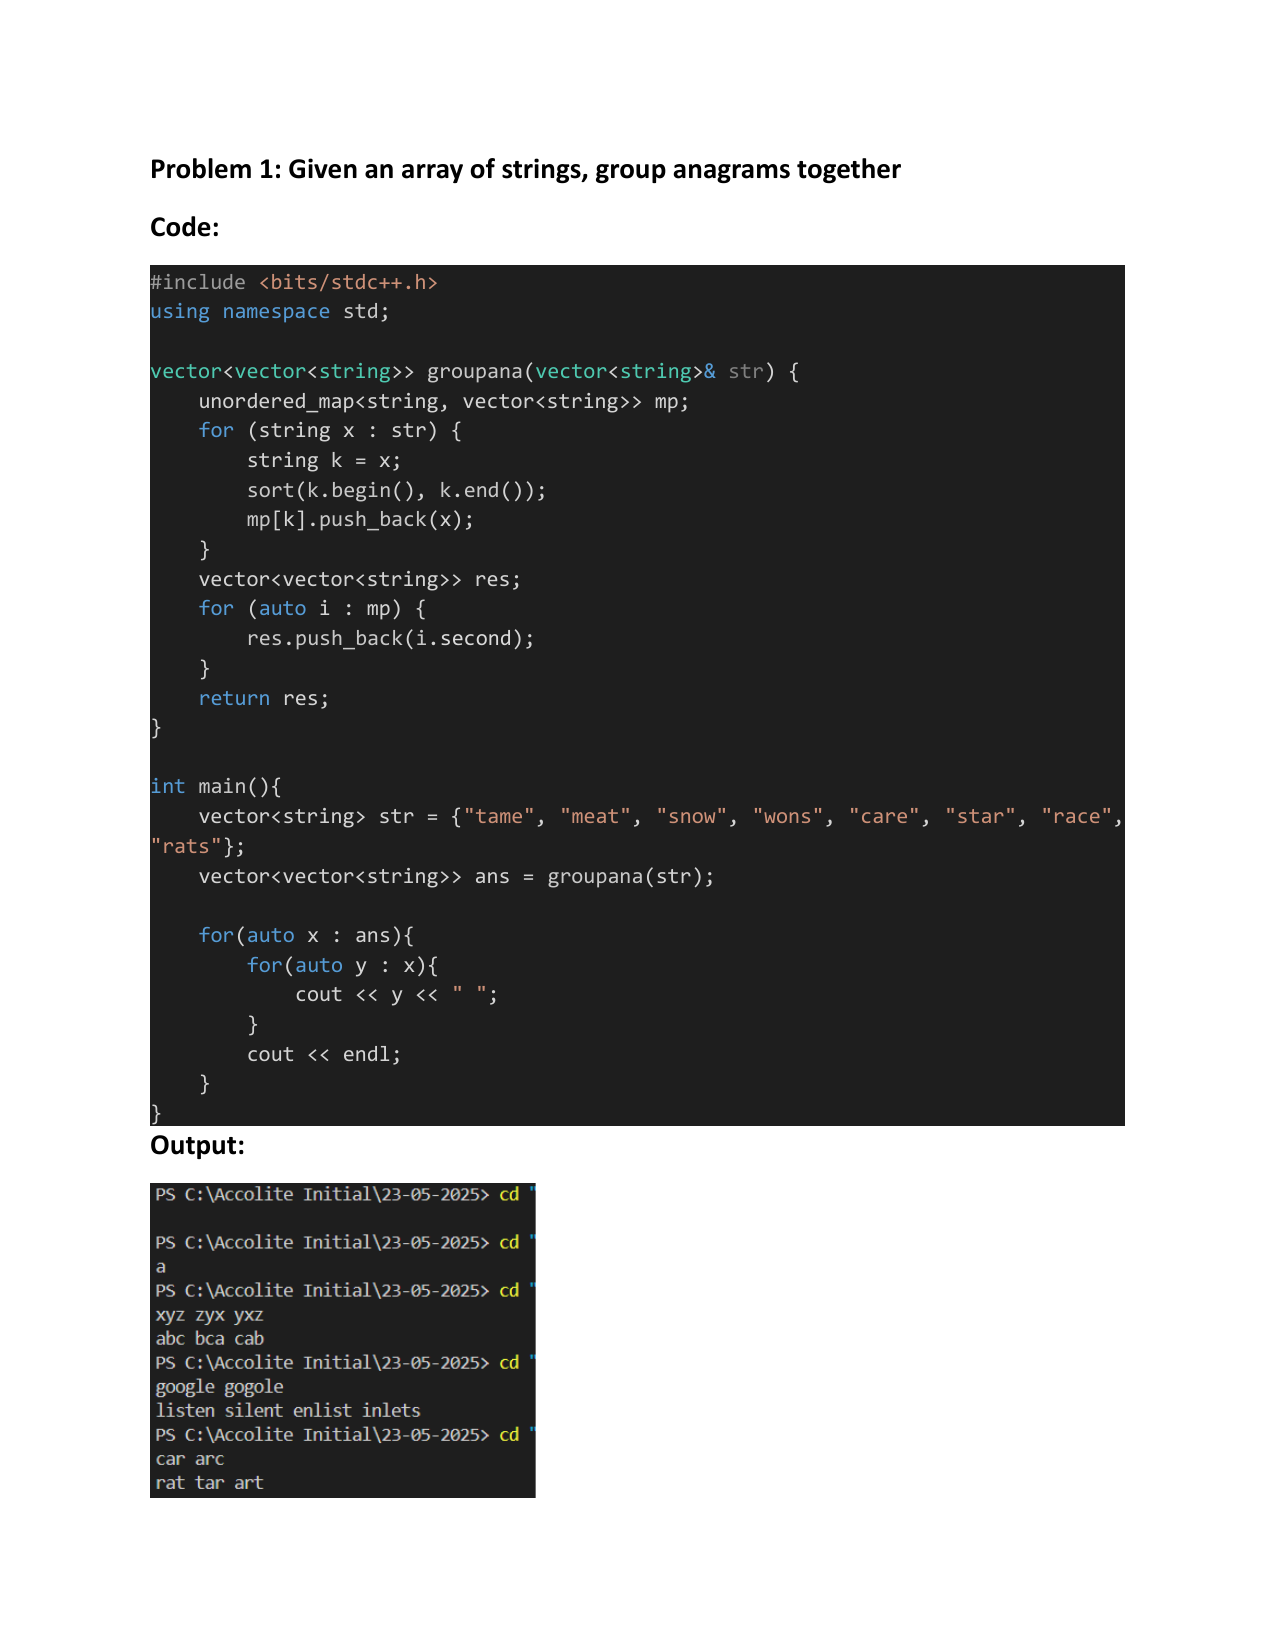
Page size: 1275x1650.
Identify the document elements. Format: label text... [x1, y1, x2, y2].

text Output: [150, 1126, 1125, 1162]
text vector<vector<string>> groupana(vector<string>& str) { [150, 354, 1125, 384]
text Problem 1: Given an array of strings, group anagrams together [150, 150, 1125, 186]
text } [150, 711, 1125, 740]
text vector<vector<string>> ans = groupana(str); [150, 859, 1125, 889]
text using namespace std; [150, 295, 1125, 324]
text } [150, 1007, 1125, 1037]
text Code: [150, 208, 1125, 243]
text mp[k].push_back(x); [150, 503, 1125, 532]
text } [150, 1067, 1125, 1096]
text unordered_map<string, vector<string>> mp; [150, 384, 1125, 414]
text vector<string> str = {"tame", "meat", "snow", "wons", "care", "star", "race", "rats"}; [150, 799, 1125, 859]
text cout << endl; [150, 1037, 1125, 1067]
text cout << y << " "; [150, 978, 1125, 1007]
text } [150, 651, 1125, 681]
text #include <bits/stdc++.h> [150, 265, 1125, 295]
text return res; [150, 681, 1125, 711]
text for (auto i : mp) { [150, 592, 1125, 621]
text for(auto y : x){ [150, 948, 1125, 978]
text string k = x; [150, 443, 1125, 473]
text } [150, 532, 1125, 562]
text for (string x : str) { [150, 414, 1125, 443]
text vector<vector<string>> res; [150, 562, 1125, 592]
picture [150, 1183, 536, 1498]
text res.push_back(i.second); [150, 621, 1125, 651]
text sort(k.begin(), k.end()); [150, 473, 1125, 503]
text int main(){ [150, 770, 1125, 799]
text } [150, 1096, 1125, 1126]
text for(auto x : ans){ [150, 918, 1125, 948]
